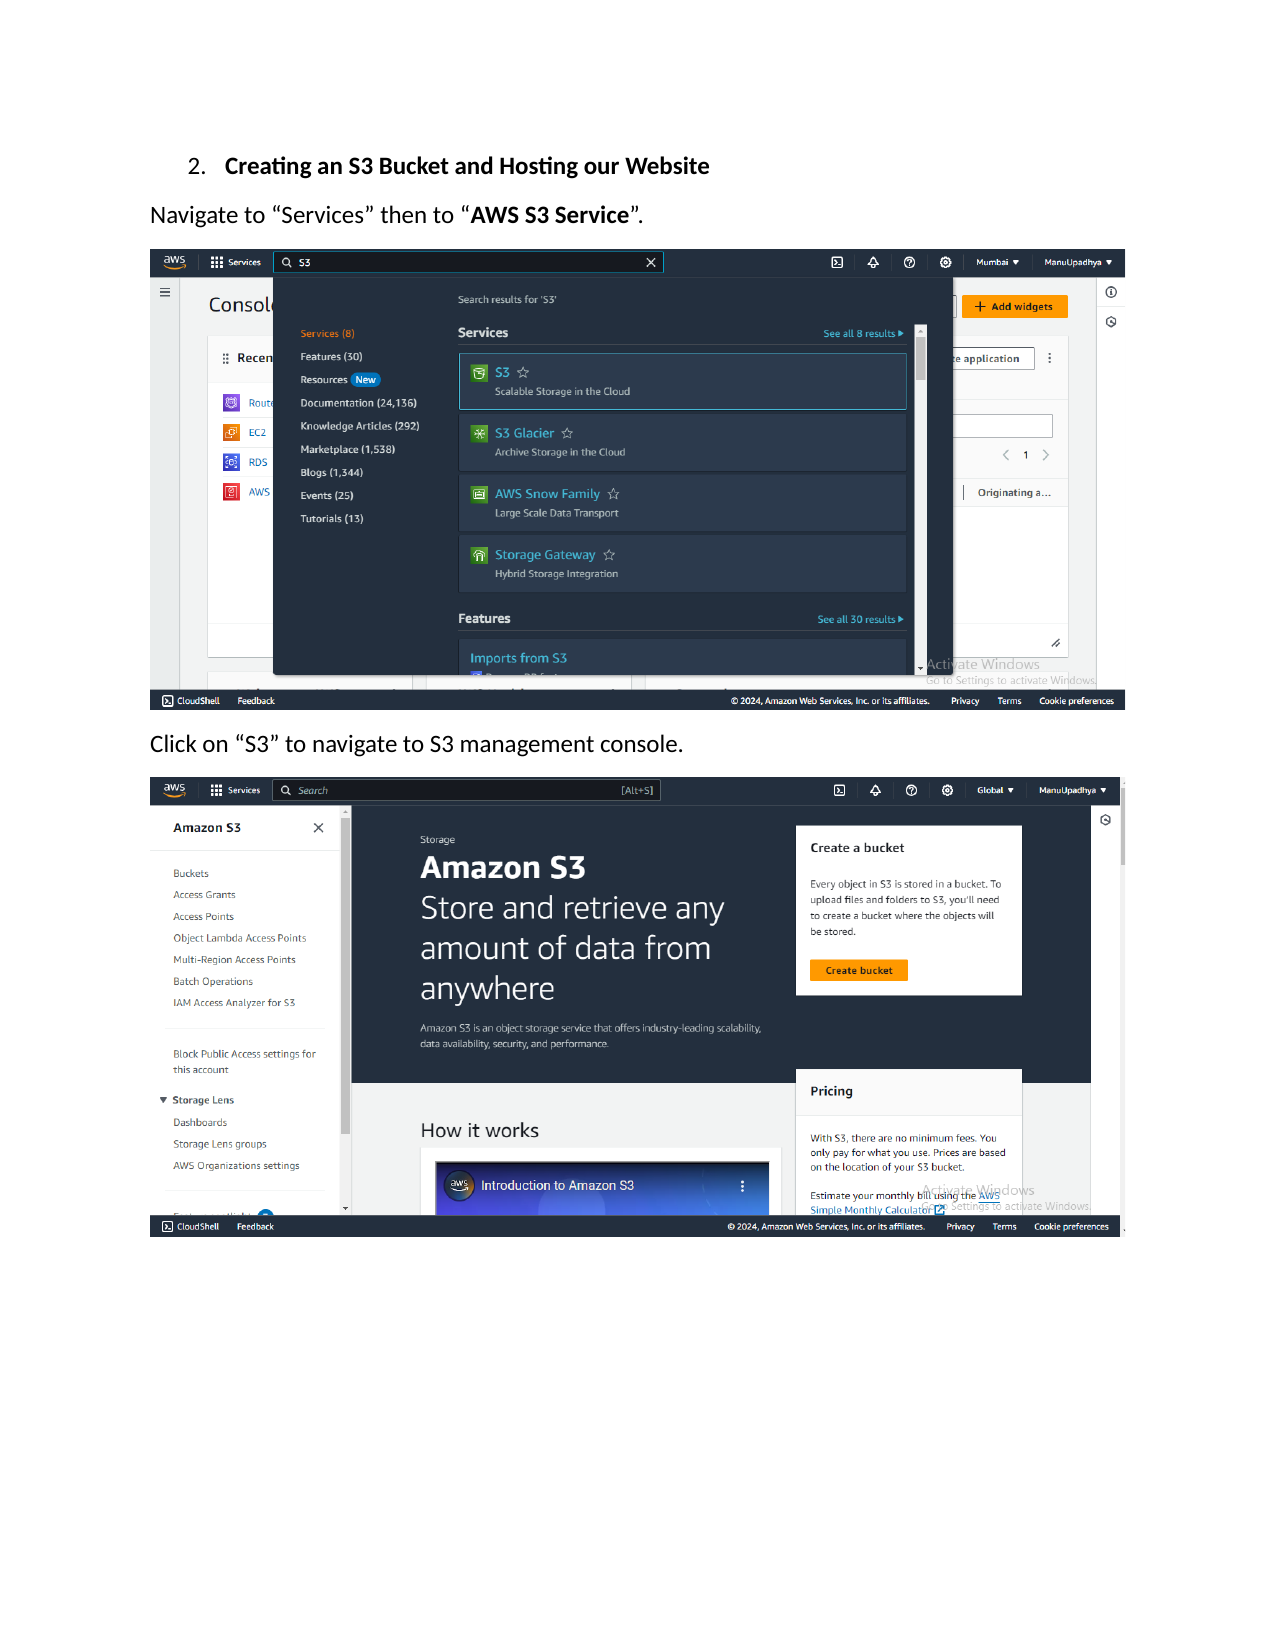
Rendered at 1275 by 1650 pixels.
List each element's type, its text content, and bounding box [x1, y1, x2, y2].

text Click on “S3” to navigate to S3 management console. [150, 728, 1125, 759]
list Creating an S3 Bucket and Hosting our Website [187, 150, 1125, 181]
text Navigate to “Services” then to “AWS S3 Service”. [150, 199, 1125, 230]
picture [150, 249, 1125, 710]
picture [150, 777, 1125, 1237]
